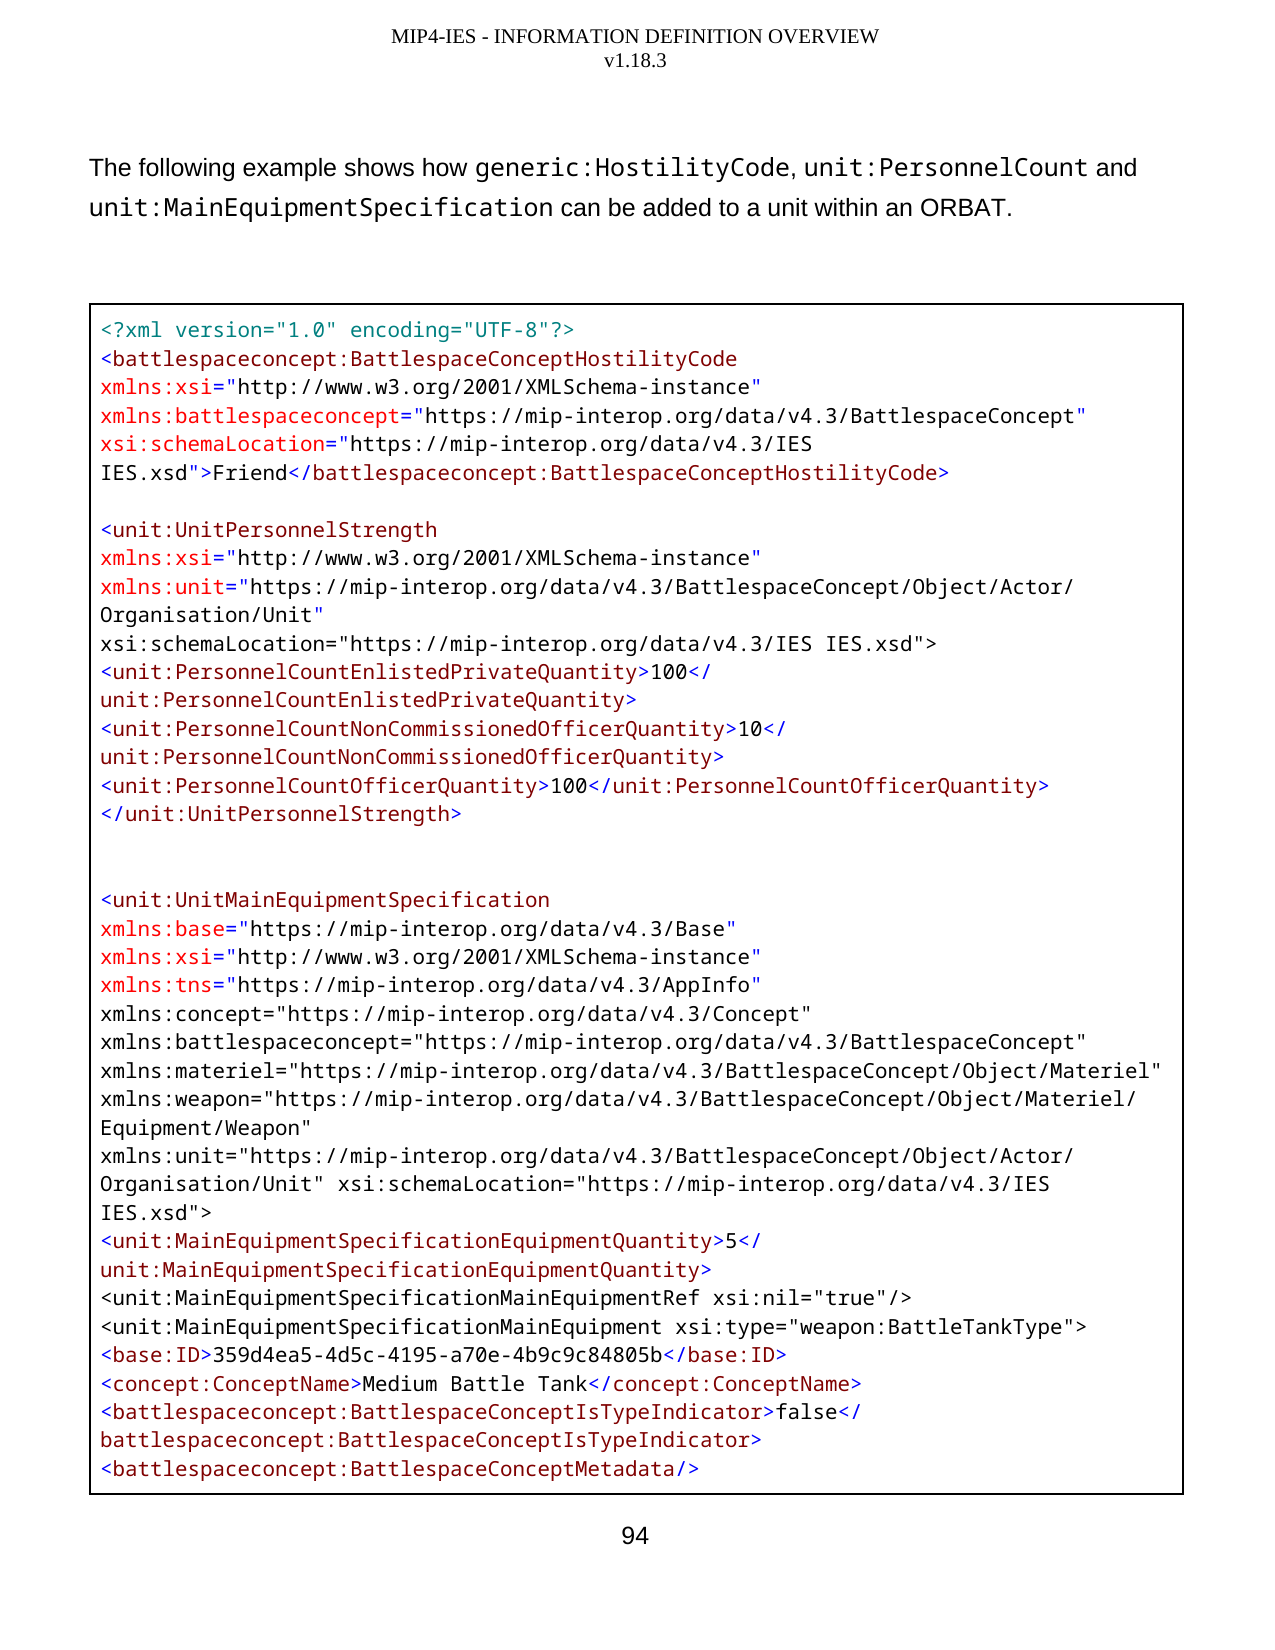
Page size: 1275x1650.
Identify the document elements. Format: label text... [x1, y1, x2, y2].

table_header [91, 305, 1182, 1493]
text The following example shows how generic:HostilityCode, unit:PersonnelCount and unit:MainEquipmentSpecification can be added to a unit within an ORBAT. [88, 150, 1182, 223]
